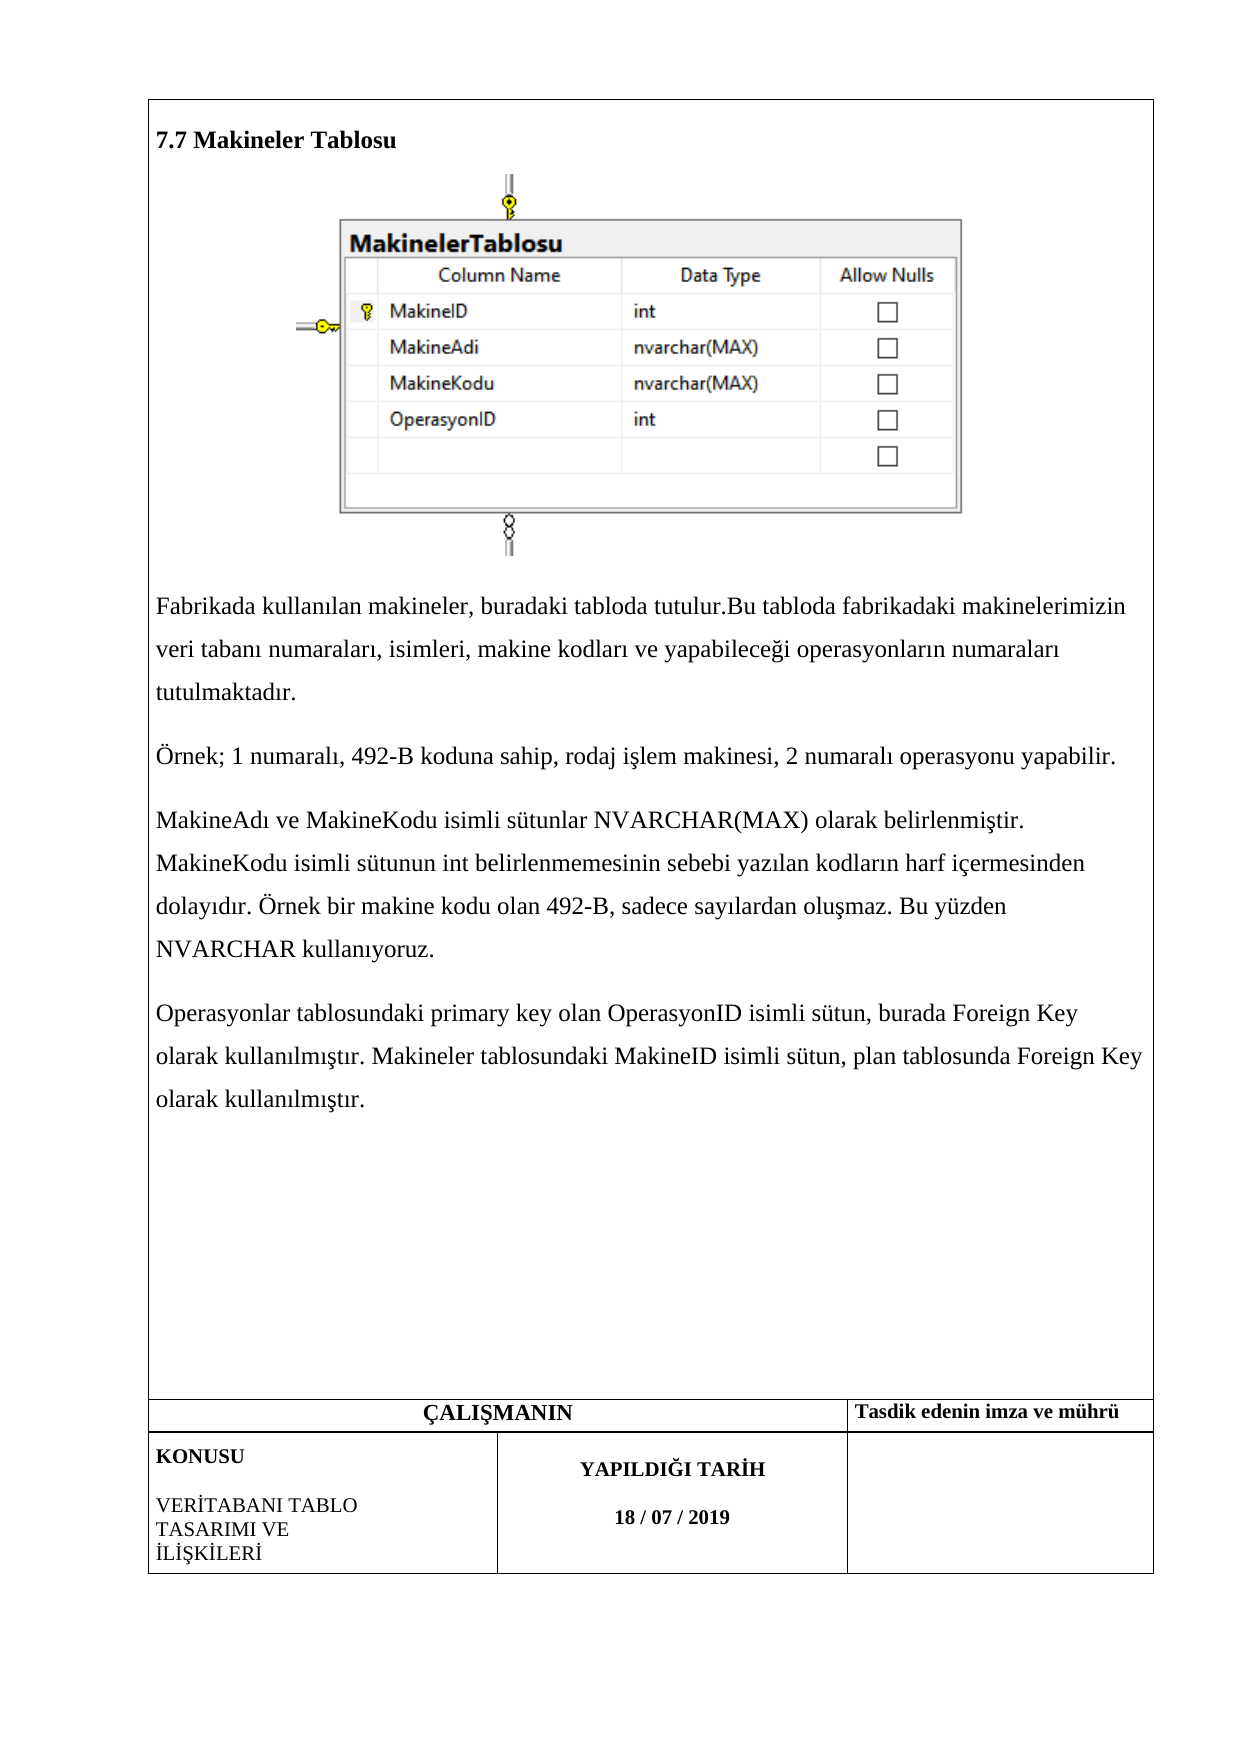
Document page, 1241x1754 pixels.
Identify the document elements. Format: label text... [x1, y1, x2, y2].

table_cell KONUSU VERİTABANI TABLO TASARIMI VE İLİŞKİLERİ [149, 1433, 497, 1573]
table_header 7.7 Makineler Tablosu Fabrikada kullanılan makineler, buradaki tabloda tutulur.Bu tabloda fabrikadaki makinelerimizin veri tabanı numaraları, isimleri, makine kodları ve yapabileceği operasyonların numaraları tutulmaktadır. Örnek; 1 numaralı, 492-B koduna sahip, rodaj işlem makinesi, 2 numaralı operasyonu yapabilir. MakineAdı ve MakineKodu isimli sütunlar NVARCHAR(MAX) olarak belirlenmiştir. MakineKodu isimli sütunun int belirlenmemesinin sebebi yazılan kodların harf içermesinden dolayıdır. Örnek bir makine kodu olan 492-B, sadece sayılardan oluşmaz. Bu yüzden NVARCHAR kullanıyoruz. Operasyonlar tablosundaki primary key olan OperasyonID isimli sütun, burada Foreign Key olarak kullanılmıştır. Makineler tablosundaki MakineID isimli sütun, plan tablosunda Foreign Key olarak kullanılmıştır. [149, 100, 1153, 1398]
table_cell ÇALIŞMANIN [149, 1400, 847, 1431]
picture [296, 174, 1006, 556]
table_cell [848, 1433, 1153, 1573]
table_cell YAPILDIĞI TARİH 18 / 07 / 2019 [498, 1433, 847, 1573]
table_cell Tasdik edenin imza ve mührü [848, 1400, 1153, 1431]
